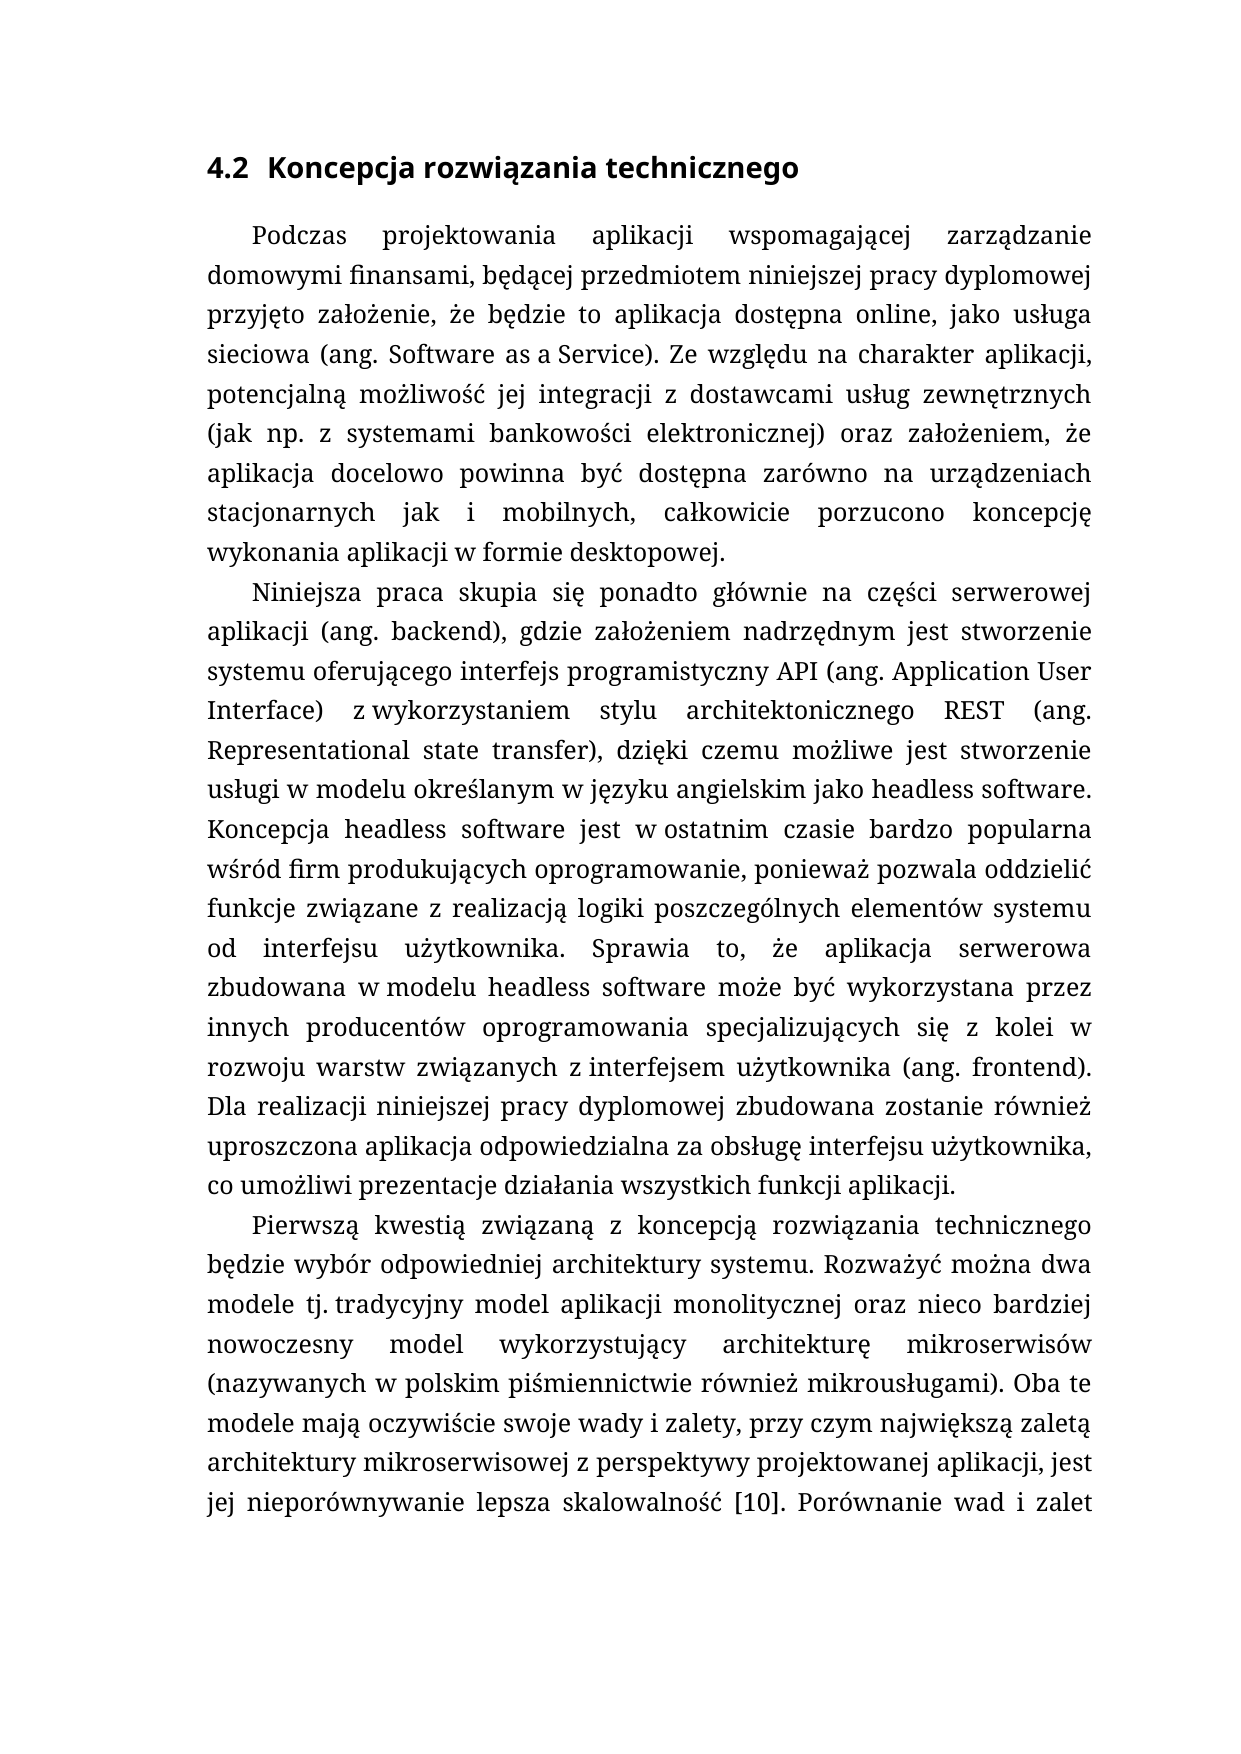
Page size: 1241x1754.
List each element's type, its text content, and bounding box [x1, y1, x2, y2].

text Niniejsza praca skupia się ponadto głównie na części serwerowej aplikacji (ang. backend), gdzie założeniem nadrzędnym jest stworzenie systemu oferującego interfejs programistyczny API (ang. Application User Interface) z wykorzystaniem stylu architektonicznego REST (ang. Representational state transfer), dzięki czemu możliwe jest stworzenie usługi w modelu określanym w języku angielskim jako headless software. Koncepcja headless software jest w ostatnim czasie bardzo popularna wśród firm produkujących oprogramowanie, ponieważ pozwala oddzielić funkcje związane z realizacją logiki poszczególnych elementów systemu od interfejsu użytkownika. Sprawia to, że aplikacja serwerowa zbudowana w modelu headless software może być wykorzystana przez innych producentów oprogramowania specjalizujących się z kolei w rozwoju warstw związanych z interfejsem użytkownika (ang. frontend). Dla realizacji niniejszej pracy dyplomowej zbudowana zostanie również uproszczona aplikacja odpowiedzialna za obsługę interfejsu użytkownika, co umożliwi prezentacje działania wszystkich funkcji aplikacji. [207, 569, 1092, 1202]
text Podczas projektowania aplikacji wspomagającej zarządzanie domowymi finansami, będącej przedmiotem niniejszej pracy dyplomowej przyjęto założenie, że będzie to aplikacja dostępna online, jako usługa sieciowa (ang. Software as a Service). Ze względu na charakter aplikacji, potencjalną możliwość jej integracji z dostawcami usług zewnętrznych (jak np. z systemami bankowości elektronicznej) oraz założeniem, że aplikacja docelowo powinna być dostępna zarówno na urządzeniach stacjonarnych jak i mobilnych, całkowicie porzucono koncepcję wykonania aplikacji w formie desktopowej. [207, 212, 1092, 569]
subtitle Koncepcja rozwiązania technicznego [207, 148, 1092, 187]
